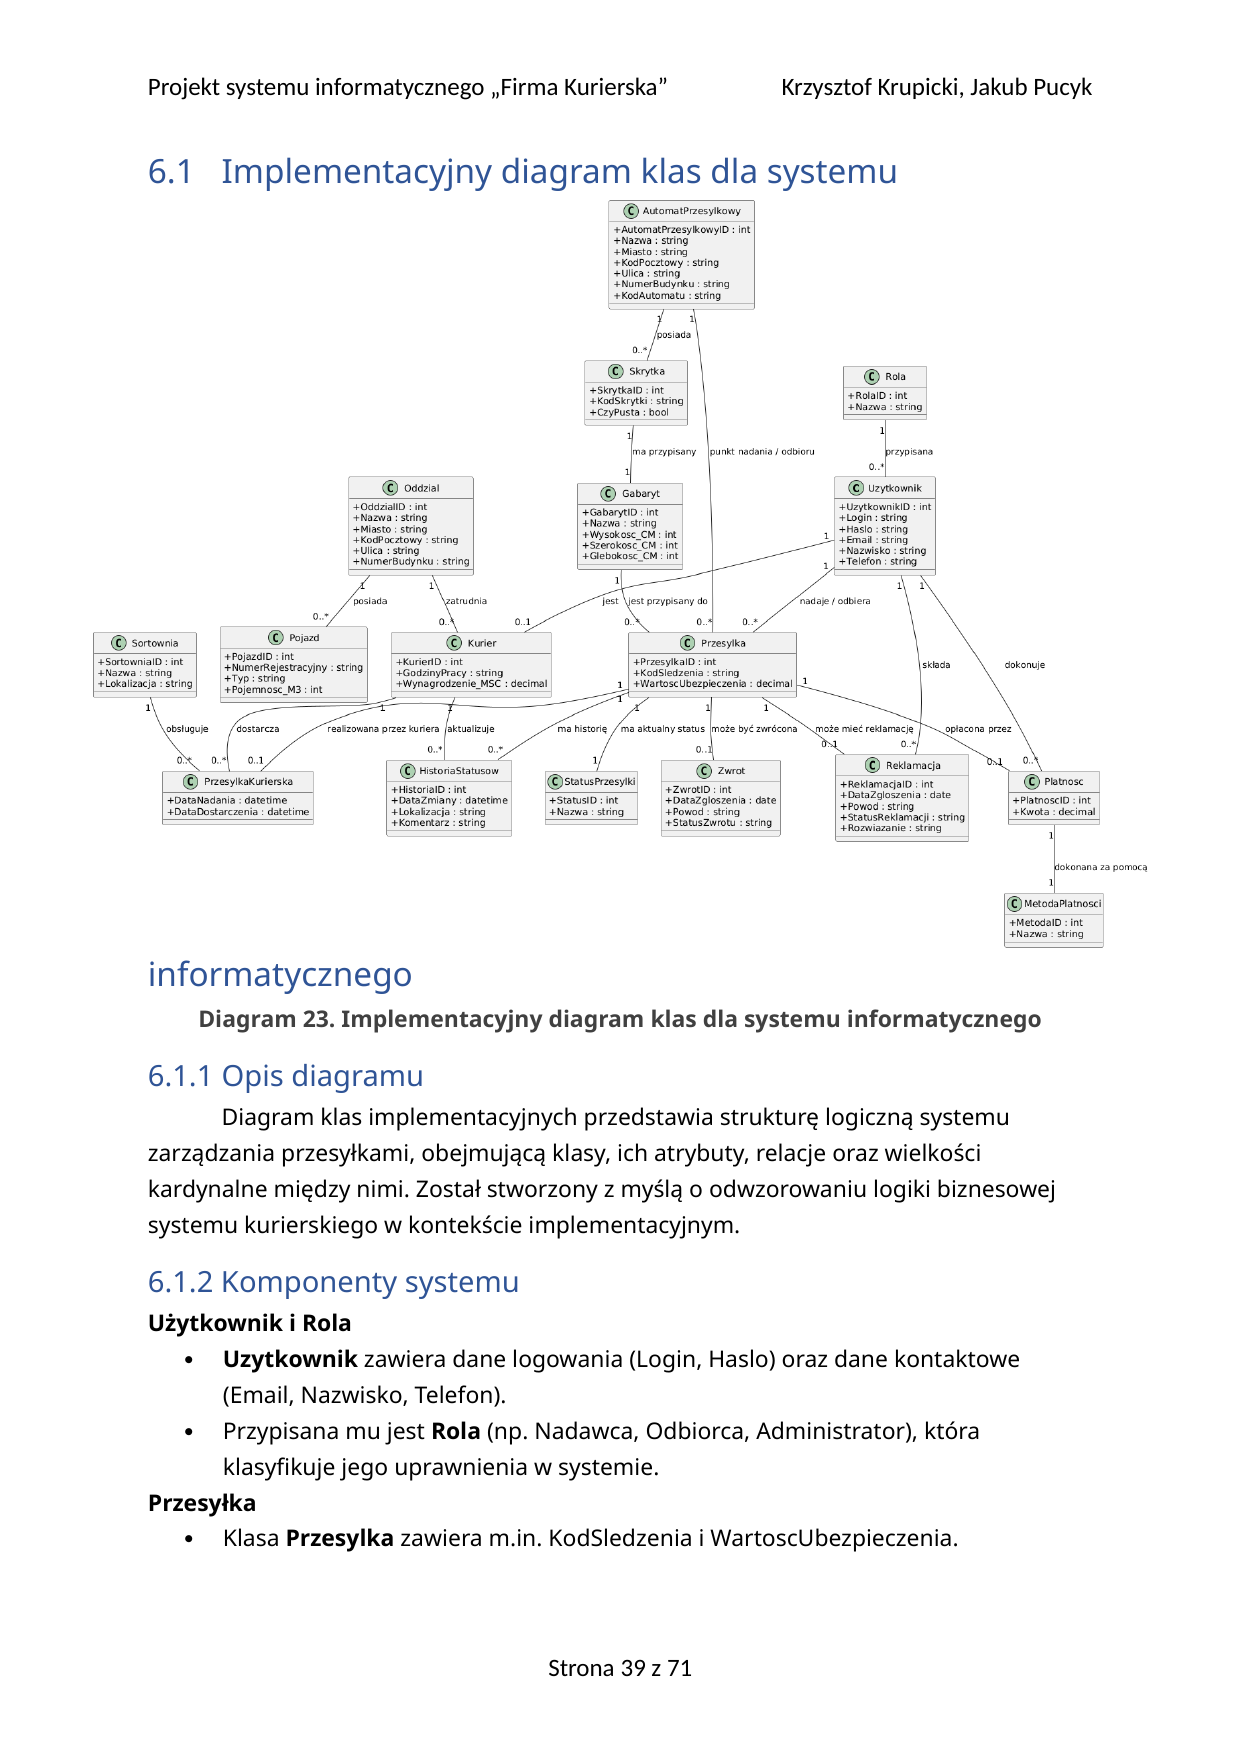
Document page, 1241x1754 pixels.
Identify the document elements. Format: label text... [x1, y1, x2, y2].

list Klasa Przesylka zawiera m.in. KodSledzenia i WartoscUbezpieczenia. [185, 1522, 1093, 1554]
picture [88, 195, 1152, 951]
subtitle 6.1.2 Komponenty systemu [148, 1261, 1093, 1301]
text Użytkownik i Rola [148, 1307, 1093, 1338]
text Diagram 23. Implementacyjny diagram klas dla systemu informatycznego [148, 1002, 1093, 1034]
subtitle 6.1.1 Opis diagramu [148, 1055, 1093, 1095]
text Diagram klas implementacyjnych przedstawia strukturę logiczną systemu zarządzania przesyłkami, obejmującą klasy, ich atrybuty, relacje oraz wielkości kardynalne między nimi. Został stworzony z myślą o odwzorowaniu logiki biznesowej systemu kurierskiego w kontekście implementacyjnym. [148, 1101, 1093, 1240]
list Uzytkownik zawiera dane logowania (Login, Haslo) oraz dane kontaktowe (Email, Nazwisko, Telefon). [185, 1343, 1093, 1410]
text Przesyłka [148, 1486, 1093, 1518]
list Przypisana mu jest Rola (np. Nadawca, Odbiorca, Administrator), która klasyfikuje jego uprawnienia w systemie. [185, 1414, 1093, 1482]
subtitle 6.1 Implementacyjny diagram klas dla systemu informatycznego [148, 148, 1093, 195]
subtitle 6.1 Implementacyjny diagram klas dla systemu informatycznego [148, 951, 1093, 996]
